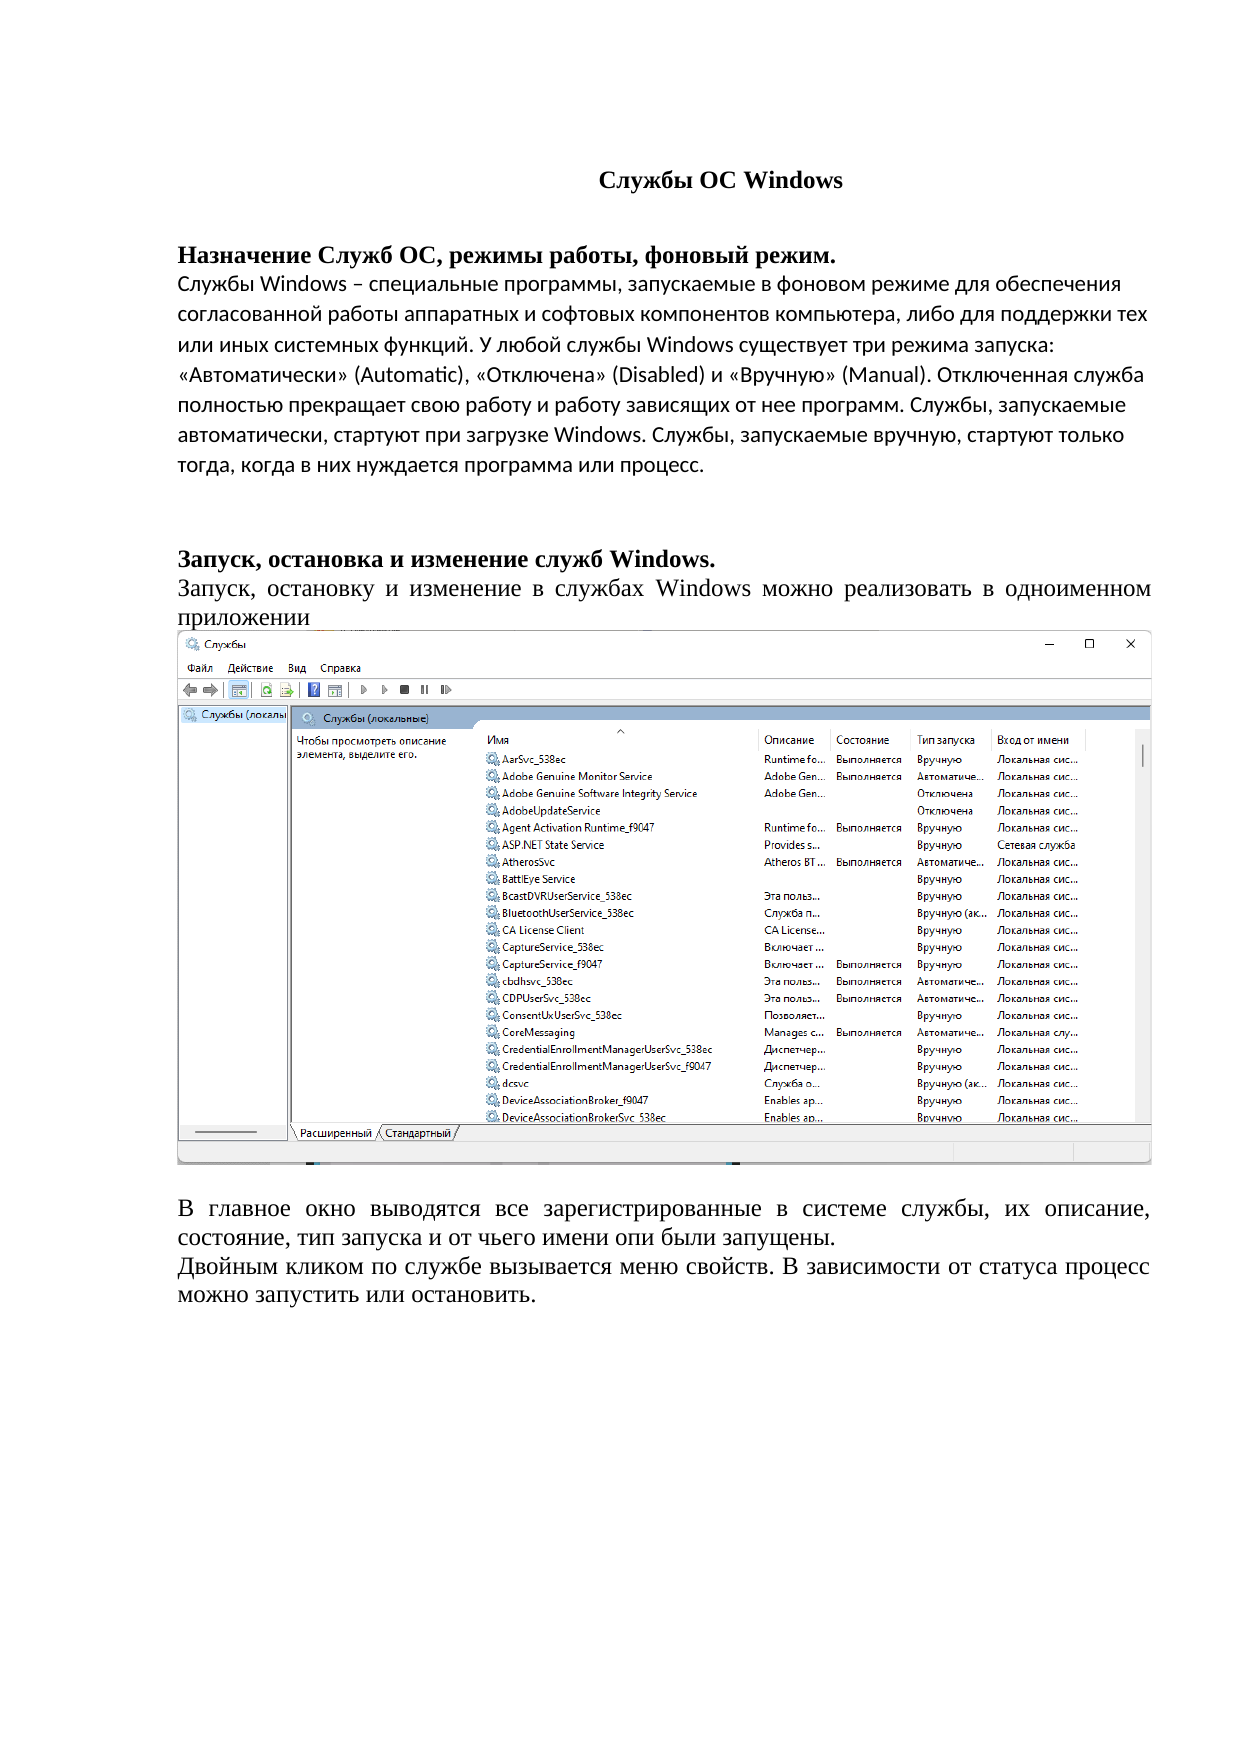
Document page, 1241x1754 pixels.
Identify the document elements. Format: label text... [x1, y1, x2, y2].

text Службы Windows – специальные программы, запускаемые в фоновом режиме для обеспечения согласованной работы аппаратных и софтовых компонентов компьютера, либо для поддержки тех или иных системных функций. У любой службы Windows существует три режима запуска: «Автоматически» (Automatic), «Отключена» (Disabled) и «Вручную» (Manual). Отключенная служба полностью прекращает свою работу и работу зависящих от нее программ. Службы, запускаемые автоматически, стартуют при загрузке Windows. Службы, запускаемые вручную, стартуют только тогда, когда в них нуждается программа или процесс. [177, 269, 1152, 479]
text Двойным кликом по службе вызывается меню свойств. В зависимости от статуса процесс можно запустить или остановить. [177, 1251, 1152, 1308]
list Службы ОС Windows [290, 165, 1152, 194]
text Назначение Служб ОС, режимы работы, фоновый режим. [177, 241, 1152, 269]
text Запуск, остановка и изменение служб Windows. [177, 544, 1152, 573]
text В главное окно выводятся все зарегистрированные в системе службы, их описание, состояние, тип запуска и от чьего имени опи были запущены. [177, 1193, 1152, 1251]
text Запуск, остановку и изменение в службах Windows можно реализовать в одноименном приложении [177, 573, 1152, 630]
picture [177, 630, 1152, 1165]
